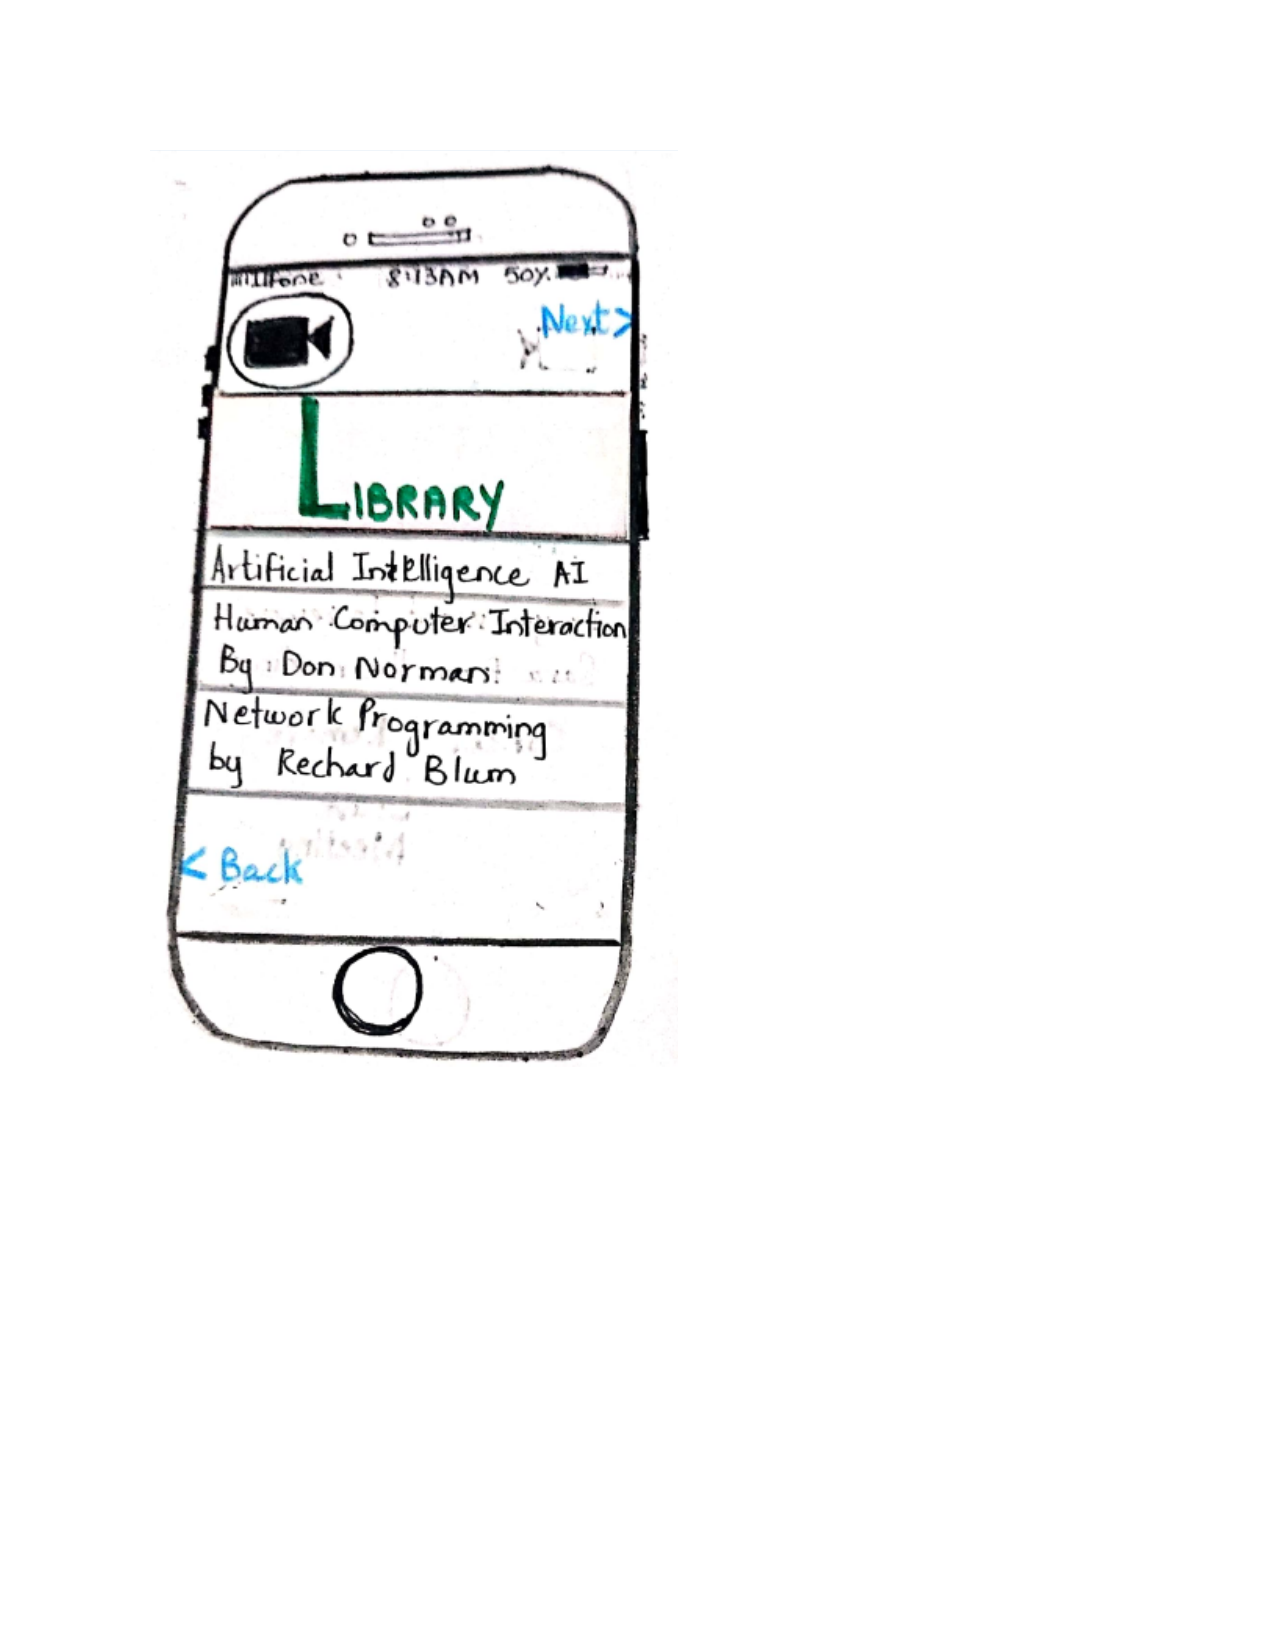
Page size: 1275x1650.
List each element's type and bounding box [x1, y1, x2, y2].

picture [150, 150, 678, 1067]
